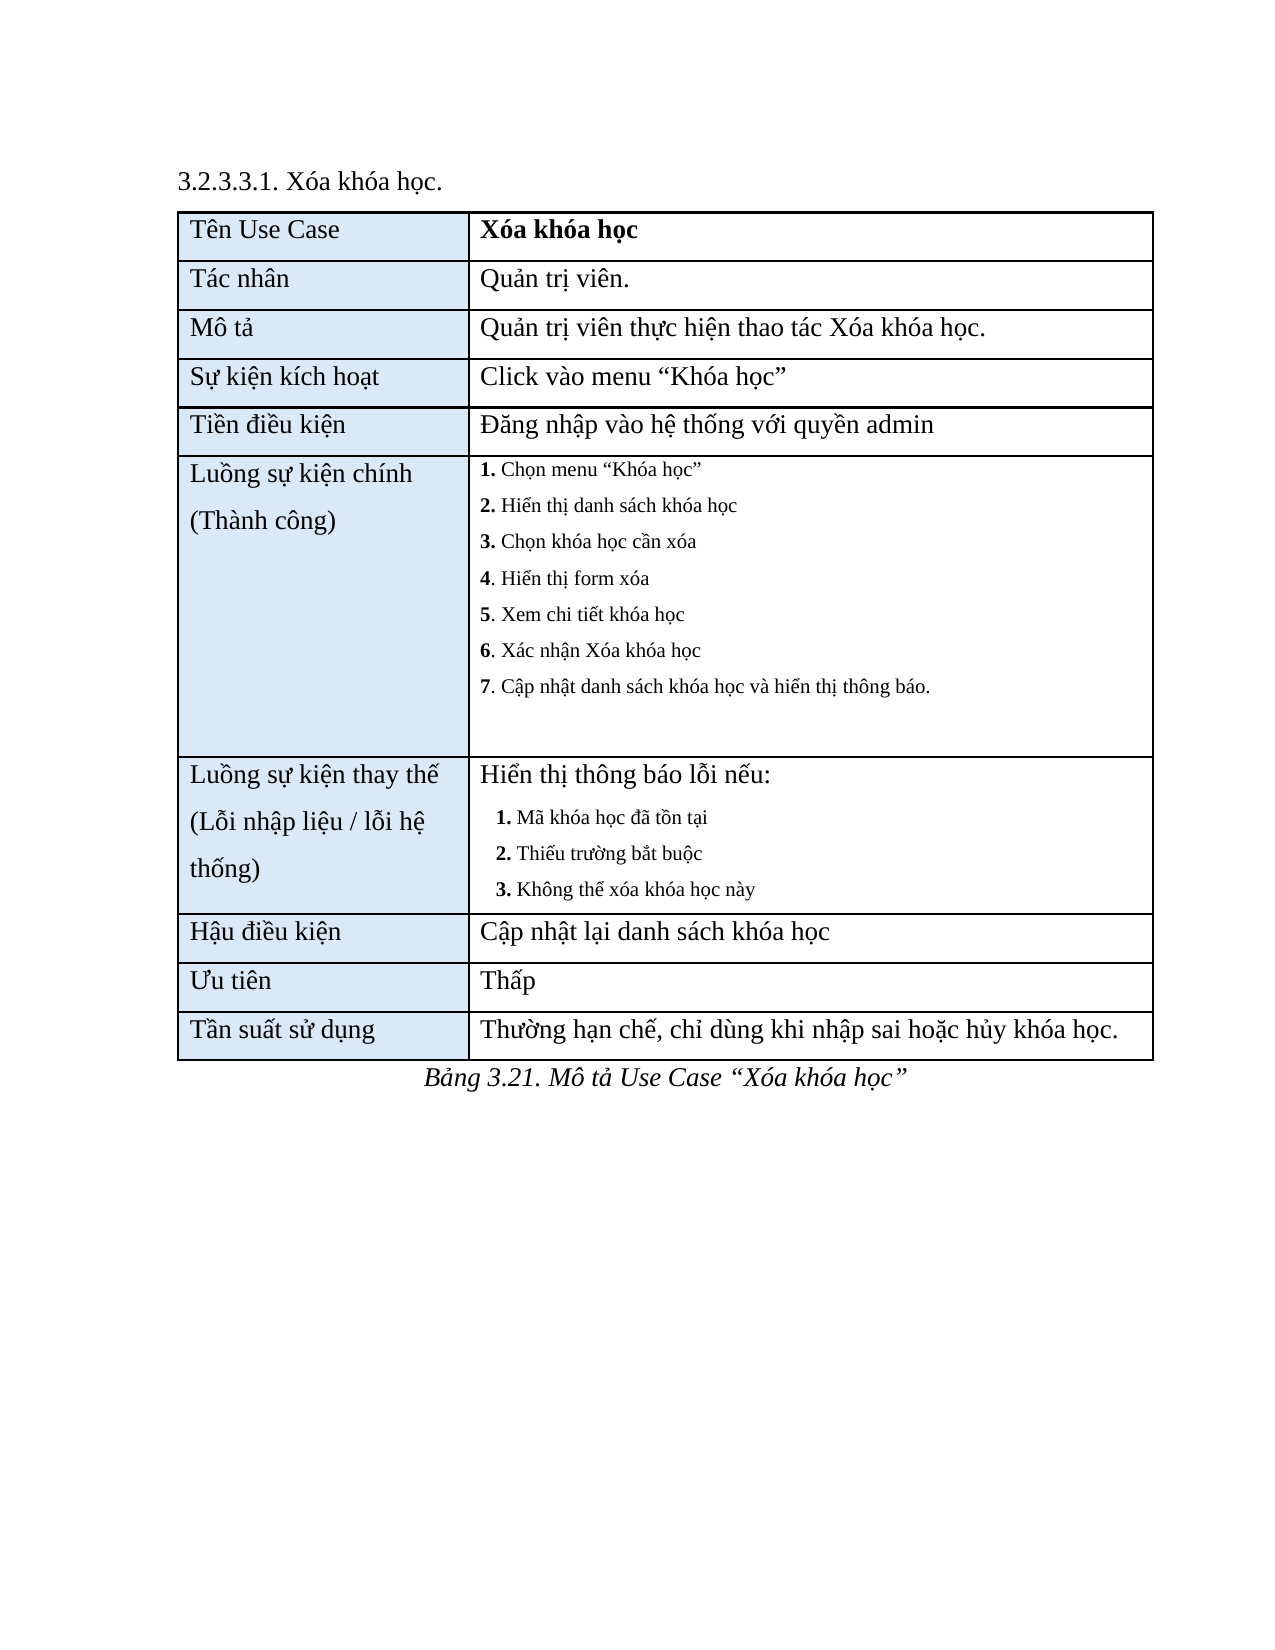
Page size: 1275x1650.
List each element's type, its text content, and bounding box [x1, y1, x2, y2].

table_header Xóa khóa học [470, 214, 1152, 260]
table_cell Tiền điều kiện [179, 409, 468, 455]
subtitle 3.2.3.3.1. Xóa khóa học. [177, 165, 1157, 196]
table_cell Cập nhật lại danh sách khóa học [470, 915, 1152, 962]
text Bảng 3.21. Mô tả Use Case “Xóa khóa học” [177, 1061, 1157, 1093]
table_cell Quản trị viên thực hiện thao tác Xóa khóa học. [470, 311, 1152, 358]
table_cell Thường hạn chế, chỉ dùng khi nhập sai hoặc hủy khóa học. [470, 1013, 1152, 1059]
table_cell Tác nhân [179, 262, 468, 309]
table_cell Mô tả [179, 311, 468, 358]
table_cell Hậu điều kiện [179, 915, 468, 962]
table_cell Luồng sự kiện chính (Thành công) [179, 457, 468, 756]
table_cell Quản trị viên. [470, 262, 1152, 309]
table_cell Đăng nhập vào hệ thống với quyền admin [470, 409, 1152, 455]
table_cell Luồng sự kiện thay thế (Lỗi nhập liệu / lỗi hệ thống) [179, 758, 468, 913]
table_cell Sự kiện kích hoạt [179, 360, 468, 406]
table_header Tên Use Case [179, 214, 468, 260]
table_cell 1. Chọn menu “Khóa học” 2. Hiển thị danh sách khóa học 3. Chọn khóa học cần xóa 4. Hiển thị form xóa 5. Xem chi tiết khóa học 6. Xác nhận Xóa khóa học 7. Cập nhật danh sách khóa học và hiển thị thông báo. [470, 457, 1152, 756]
table_cell Ưu tiên [179, 964, 468, 1011]
table_cell Hiển thị thông báo lỗi nếu: 1. Mã khóa học đã tồn tại 2. Thiếu trường bắt buộc 3. Không thể xóa khóa học này [470, 758, 1152, 913]
table_cell Tần suất sử dụng [179, 1013, 468, 1059]
table_cell Click vào menu “Khóa học” [470, 360, 1152, 406]
table_cell Thấp [470, 964, 1152, 1011]
